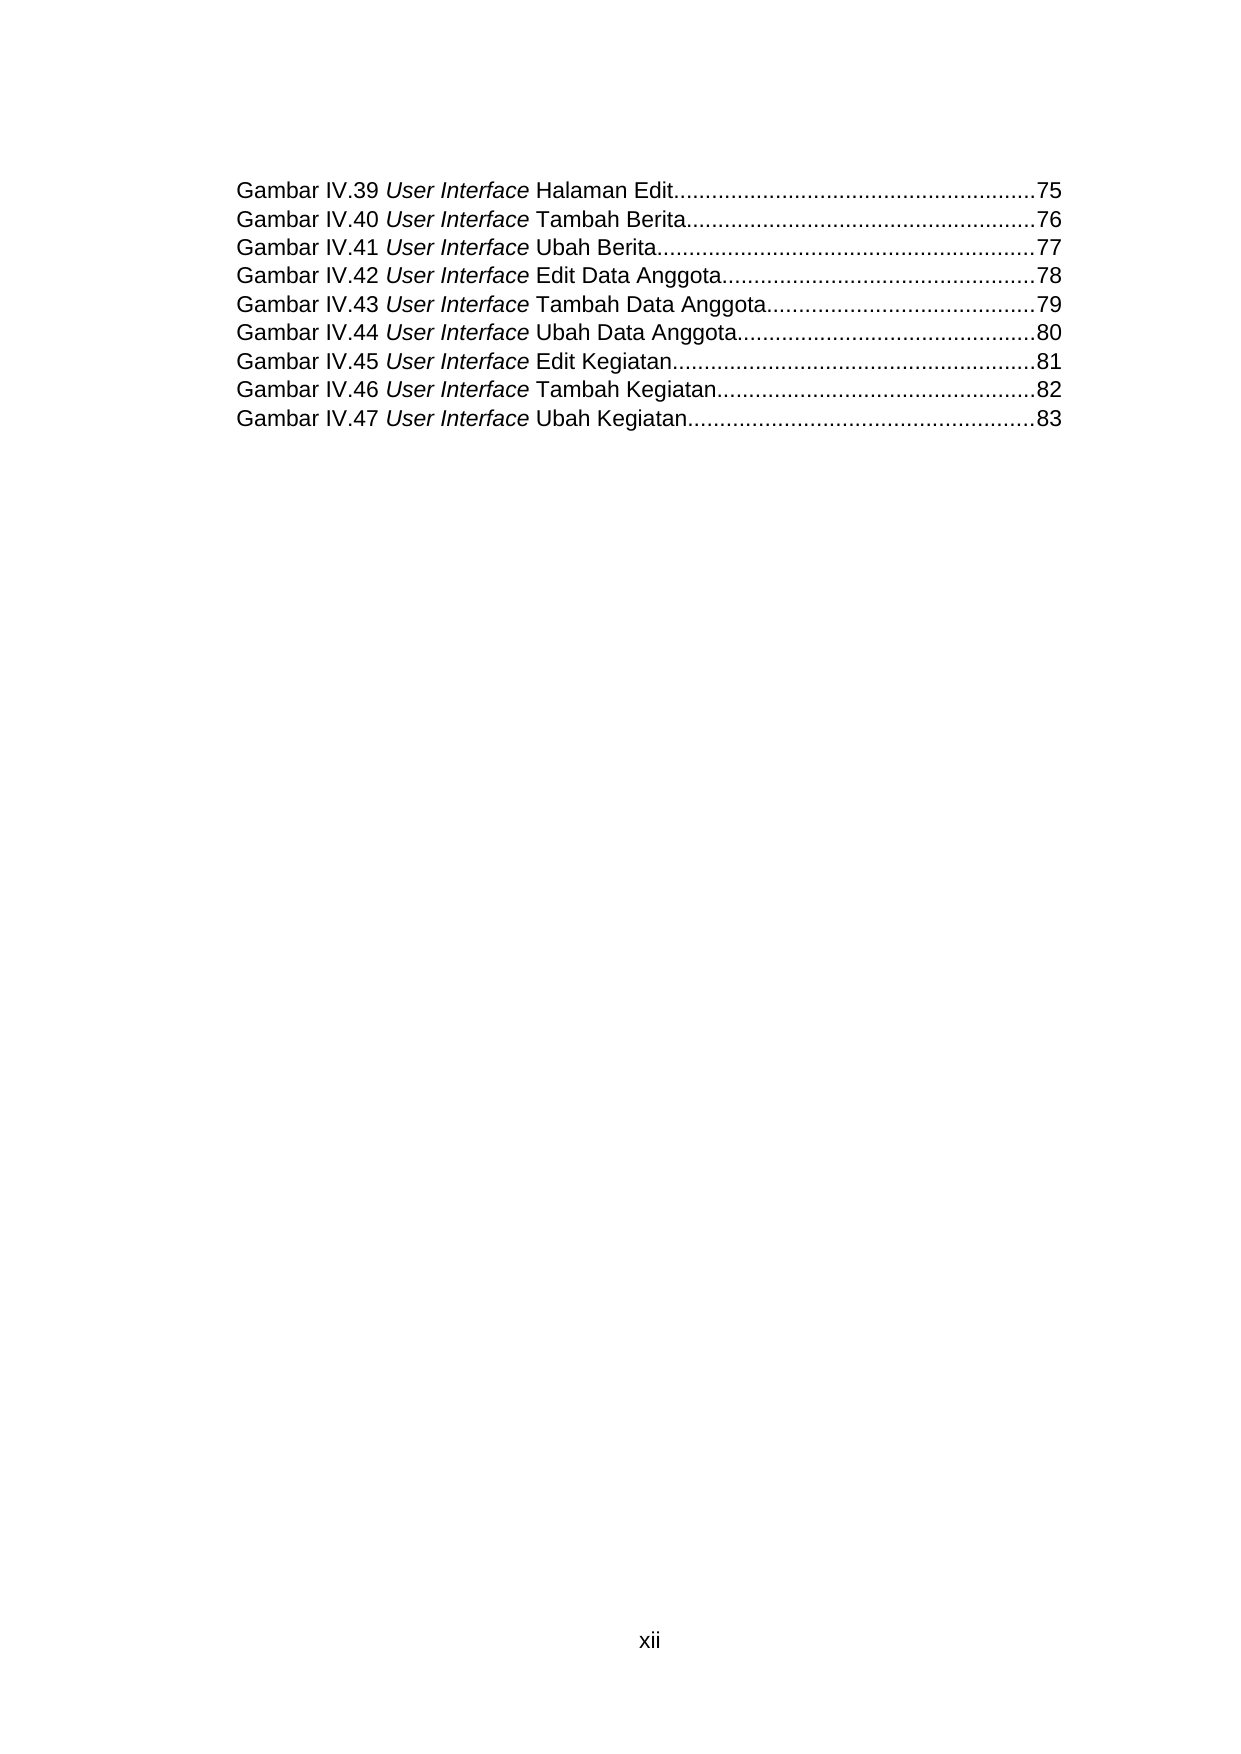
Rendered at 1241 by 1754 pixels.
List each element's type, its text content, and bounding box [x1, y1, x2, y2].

text Gambar IV.44 User Interface Ubah Data Anggota 80 [236, 319, 1063, 346]
text Gambar IV.46 User Interface Tambah Kegiatan 82 [236, 376, 1063, 403]
text Gambar IV.47 User Interface Ubah Kegiatan 83 [236, 405, 1063, 431]
text Gambar IV.42 User Interface Edit Data Anggota 78 [236, 262, 1063, 289]
text Gambar IV.41 User Interface Ubah Berita 77 [236, 234, 1063, 260]
text Gambar IV.43 User Interface Tambah Data Anggota 79 [236, 291, 1063, 317]
text Gambar IV.45 User Interface Edit Kegiatan 81 [236, 348, 1063, 374]
text Gambar IV.40 User Interface Tambah Berita 76 [236, 206, 1063, 232]
text Gambar IV.39 User Interface Halaman Edit 75 [236, 177, 1063, 203]
